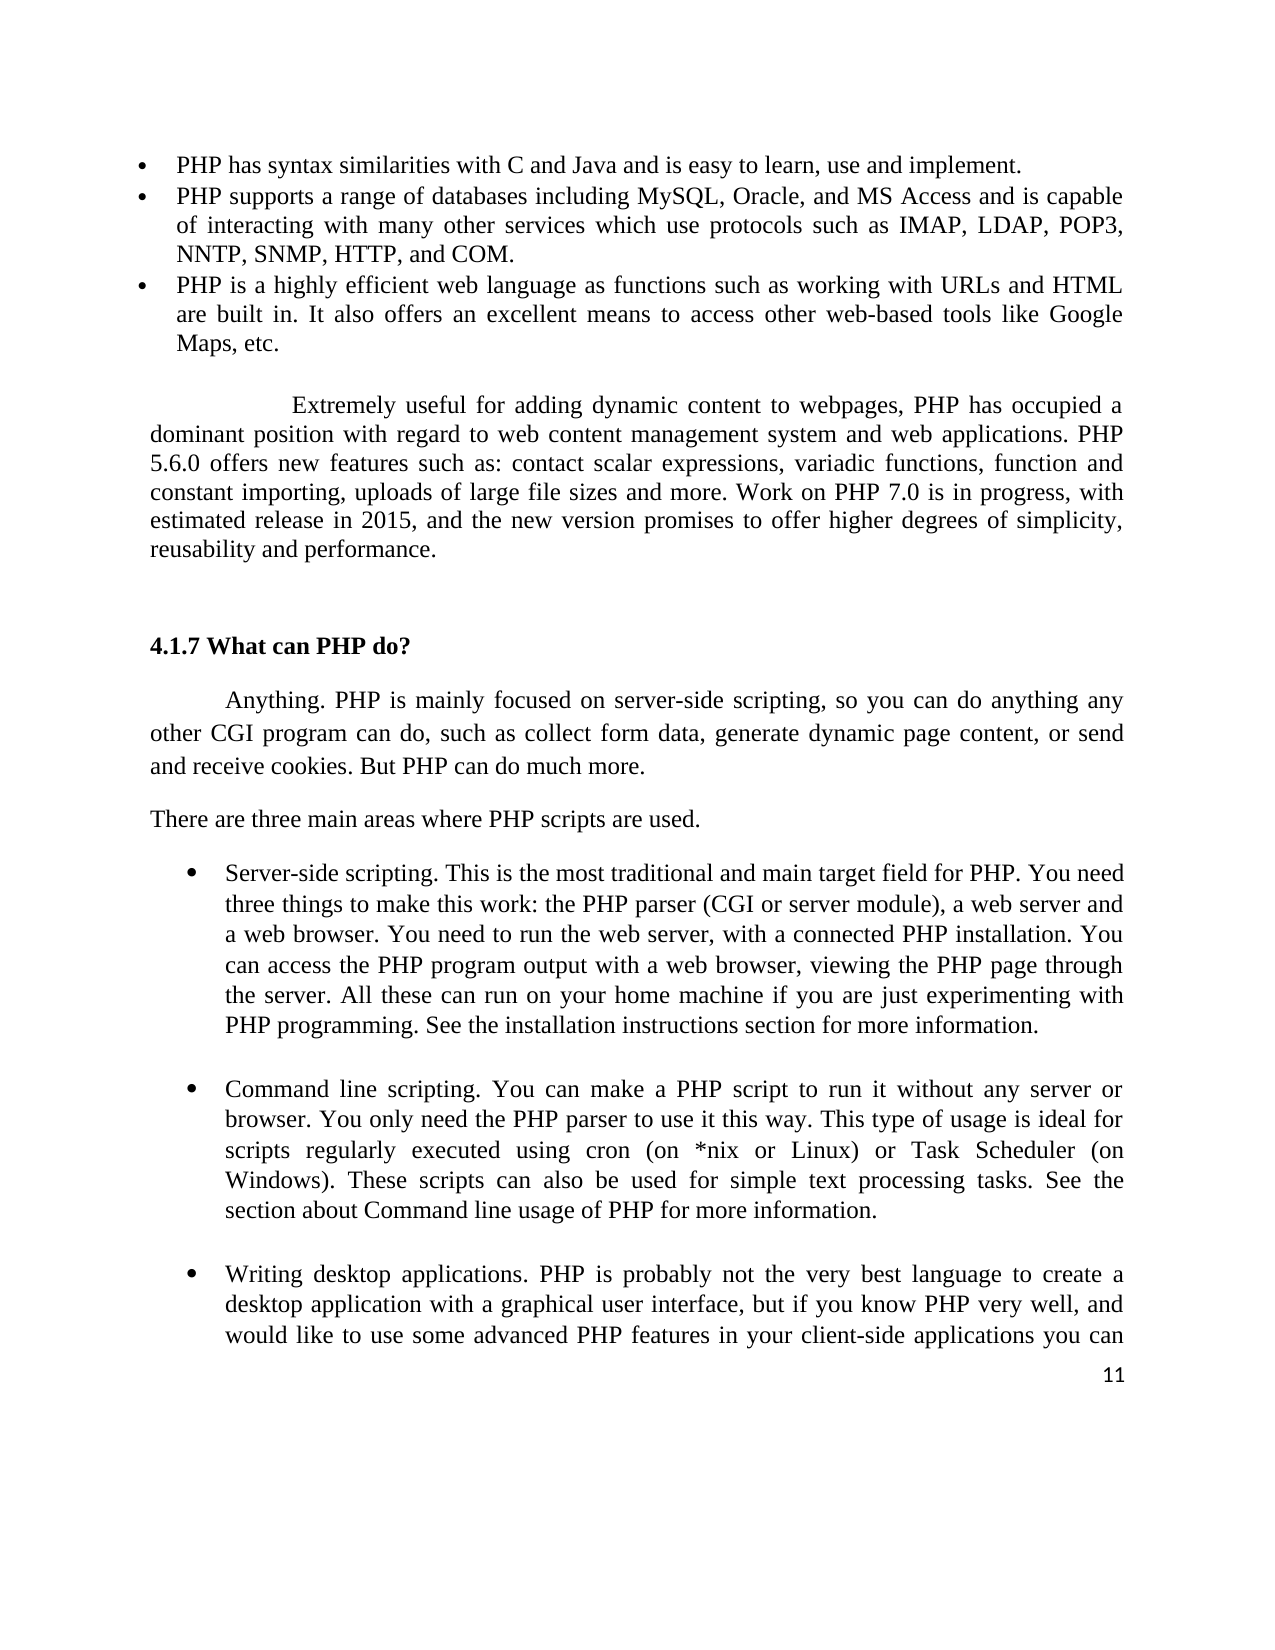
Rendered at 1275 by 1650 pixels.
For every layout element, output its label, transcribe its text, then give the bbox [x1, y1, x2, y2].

list Command line scripting. You can make a PHP script to run it without any server or browser. You only need the PHP parser to use it this way. This type of usage is ideal for scripts regularly executed using cron (on *nix or Linux) or Task Scheduler (on Windows). These scripts can also be used for simple text processing tasks. See the section about Command line usage of PHP for more information. [187, 1074, 1125, 1224]
list PHP supports a range of databases including MySQL, Oracle, and MS Access and is capable of interacting with many other services which use protocols such as IMAP, LDAP, POP3, NNTP, SNMP, HTTP, and COM. [138, 181, 1125, 268]
text Anything. PHP is mainly focused on server-side scripting, so you can do anything any other CGI program can do, such as collect form data, generate dynamic page content, or send and receive cookies. But PHP can do much more. [150, 685, 1125, 779]
text Extremely useful for adding dynamic content to webpages, PHP has occupied a dominant position with regard to web content management system and web applications. PHP 5.6.0 offers new features such as: contact scalar expressions, variadic functions, function and constant importing, uploads of large file sizes and more. Work on PHP 7.0 is in progress, with estimated release in 2015, and the new version promises to offer higher degrees of simplicity, reusability and performance. [150, 390, 1125, 563]
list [187, 1259, 1125, 1349]
list PHP is a highly efficient web language as functions such as working with URLs and HTML are built in. It also offers an excellent means to access other web-based tools like Google Maps, etc. [138, 270, 1125, 356]
list Server-side scripting. This is the most traditional and main target field for PHP. You need three things to make this work: the PHP parser (CGI or server module), a web server and a web browser. You need to run the web server, with a connected PHP installation. You can access the PHP program output with a web browser, viewing the PHP page through the server. All these can run on your home machine if you are just experimenting with PHP programming. See the installation instructions section for more information. [187, 858, 1125, 1039]
list PHP has syntax similarities with C and Java and is easy to learn, use and implement. [138, 150, 1125, 179]
text 4.1.7 What can PHP do? [150, 631, 1125, 659]
text There are three main areas where PHP scripts are used. [150, 804, 1125, 833]
